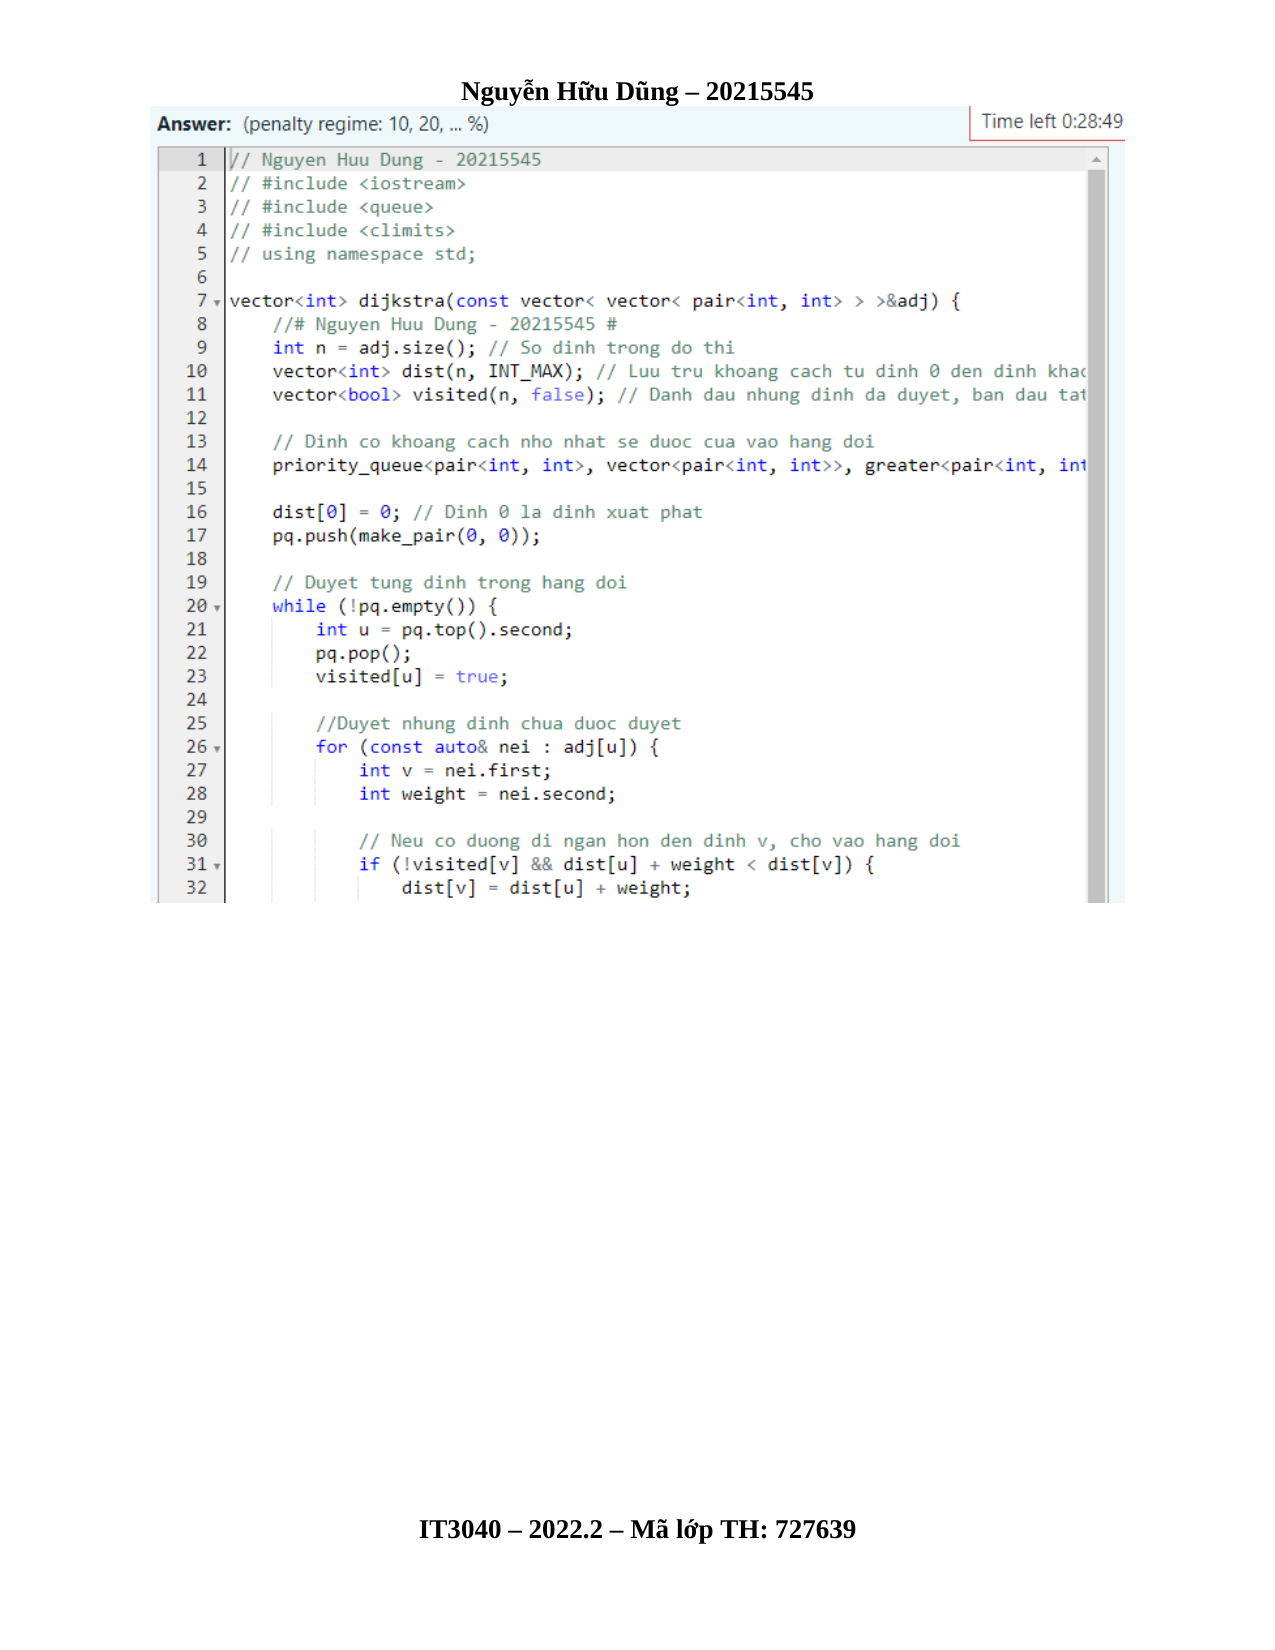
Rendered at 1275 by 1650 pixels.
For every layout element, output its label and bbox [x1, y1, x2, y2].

picture [150, 106, 1125, 903]
